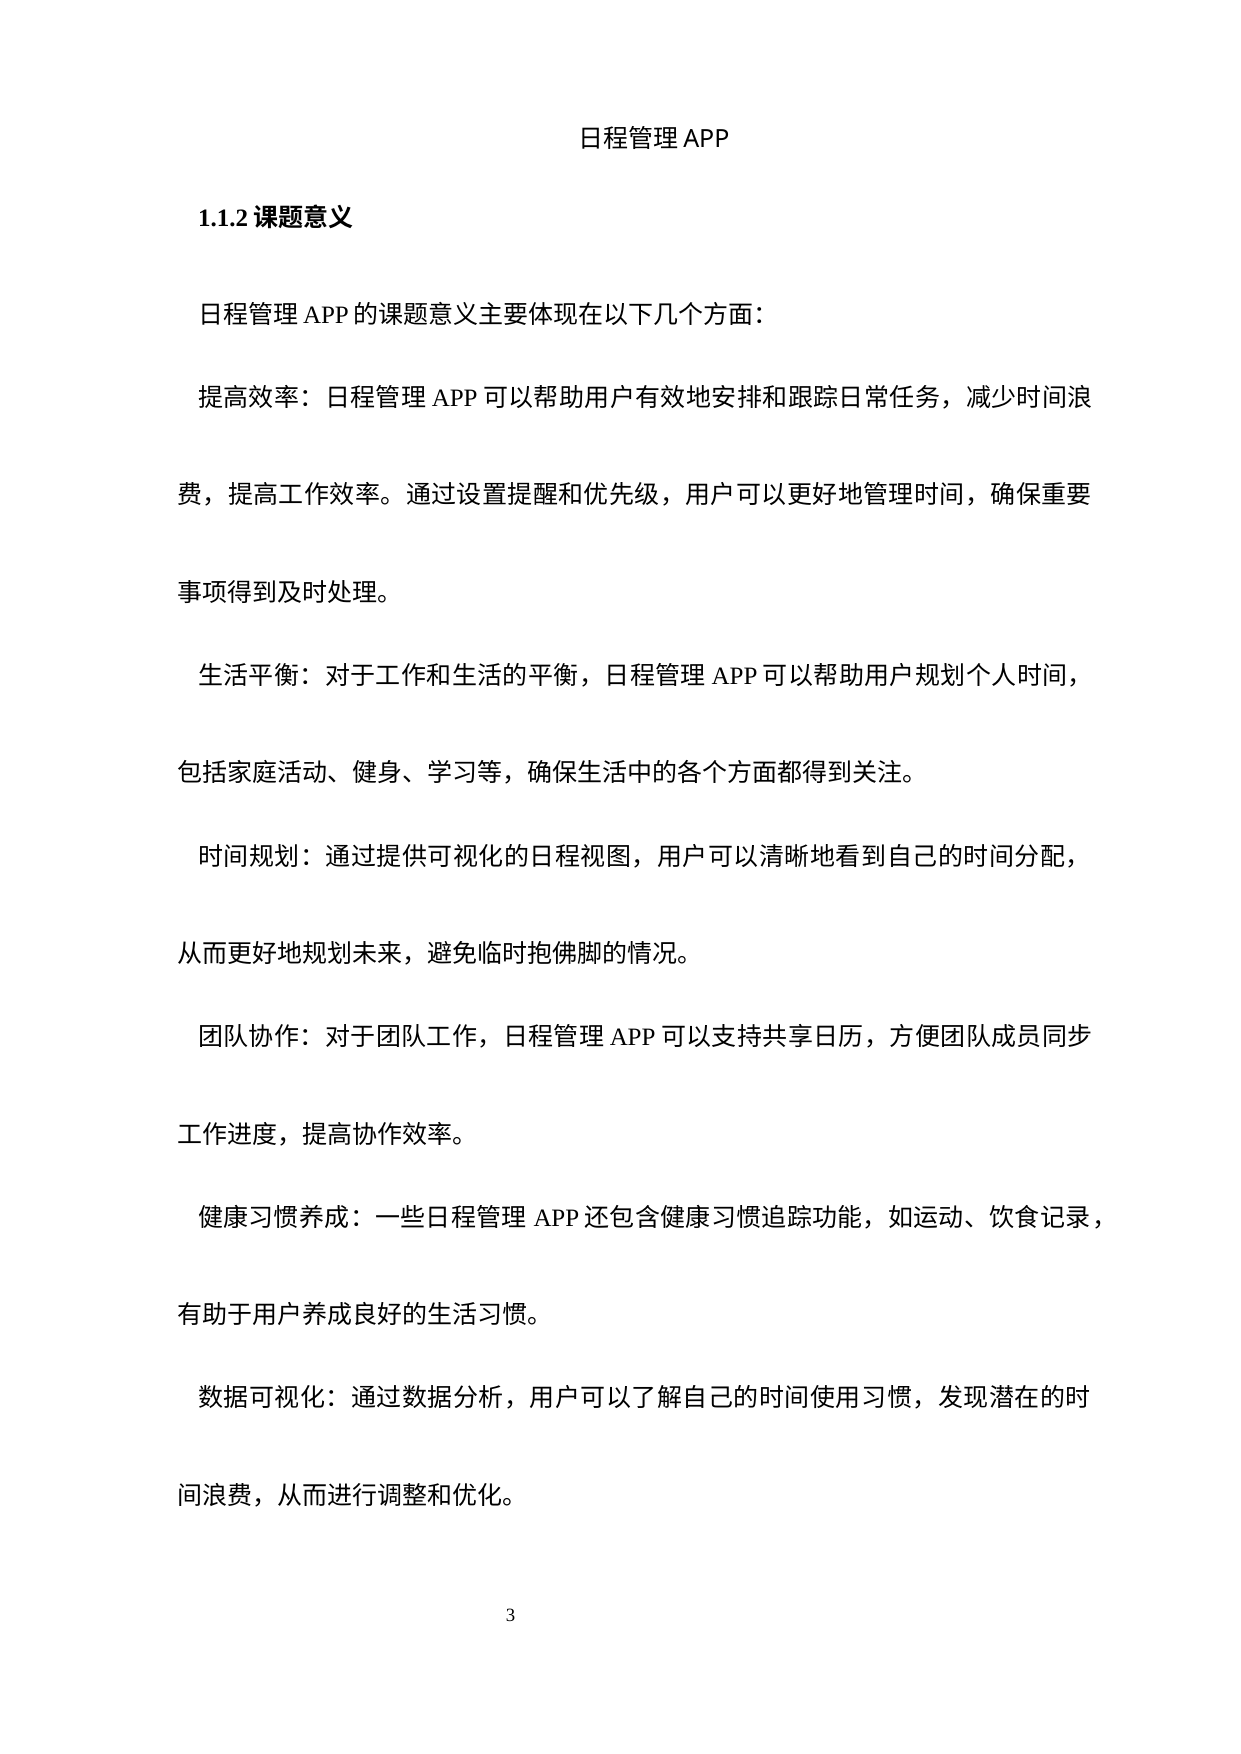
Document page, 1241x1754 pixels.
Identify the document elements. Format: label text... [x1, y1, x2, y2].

text 生活平衡：对于工作和生活的平衡，日程管理APP可以帮助用户规划个人时间，包括家庭活动、健身、学习等，确保生活中的各个方面都得到关注。 [177, 641, 1093, 803]
text 团队协作：对于团队工作，日程管理APP可以支持共享日历，方便团队成员同步工作进度，提高协作效率。 [177, 1002, 1093, 1165]
subtitle 1.1.2课题意义 [177, 183, 1093, 248]
text 数据可视化：通过数据分析，用户可以了解自己的时间使用习惯，发现潜在的时间浪费，从而进行调整和优化。 [177, 1363, 1093, 1526]
text 提高效率：日程管理APP可以帮助用户有效地安排和跟踪日常任务，减少时间浪费，提高工作效率。通过设置提醒和优先级，用户可以更好地管理时间，确保重要事项得到及时处理。 [177, 363, 1093, 623]
text 时间规划：通过提供可视化的日程视图，用户可以清晰地看到自己的时间分配，从而更好地规划未来，避免临时抱佛脚的情况。 [177, 822, 1093, 984]
text 健康习惯养成：一些日程管理APP还包含健康习惯追踪功能，如运动、饮食记录，有助于用户养成良好的生活习惯。 [177, 1183, 1093, 1345]
text 日程管理APP的课题意义主要体现在以下几个方面： [177, 280, 1093, 345]
